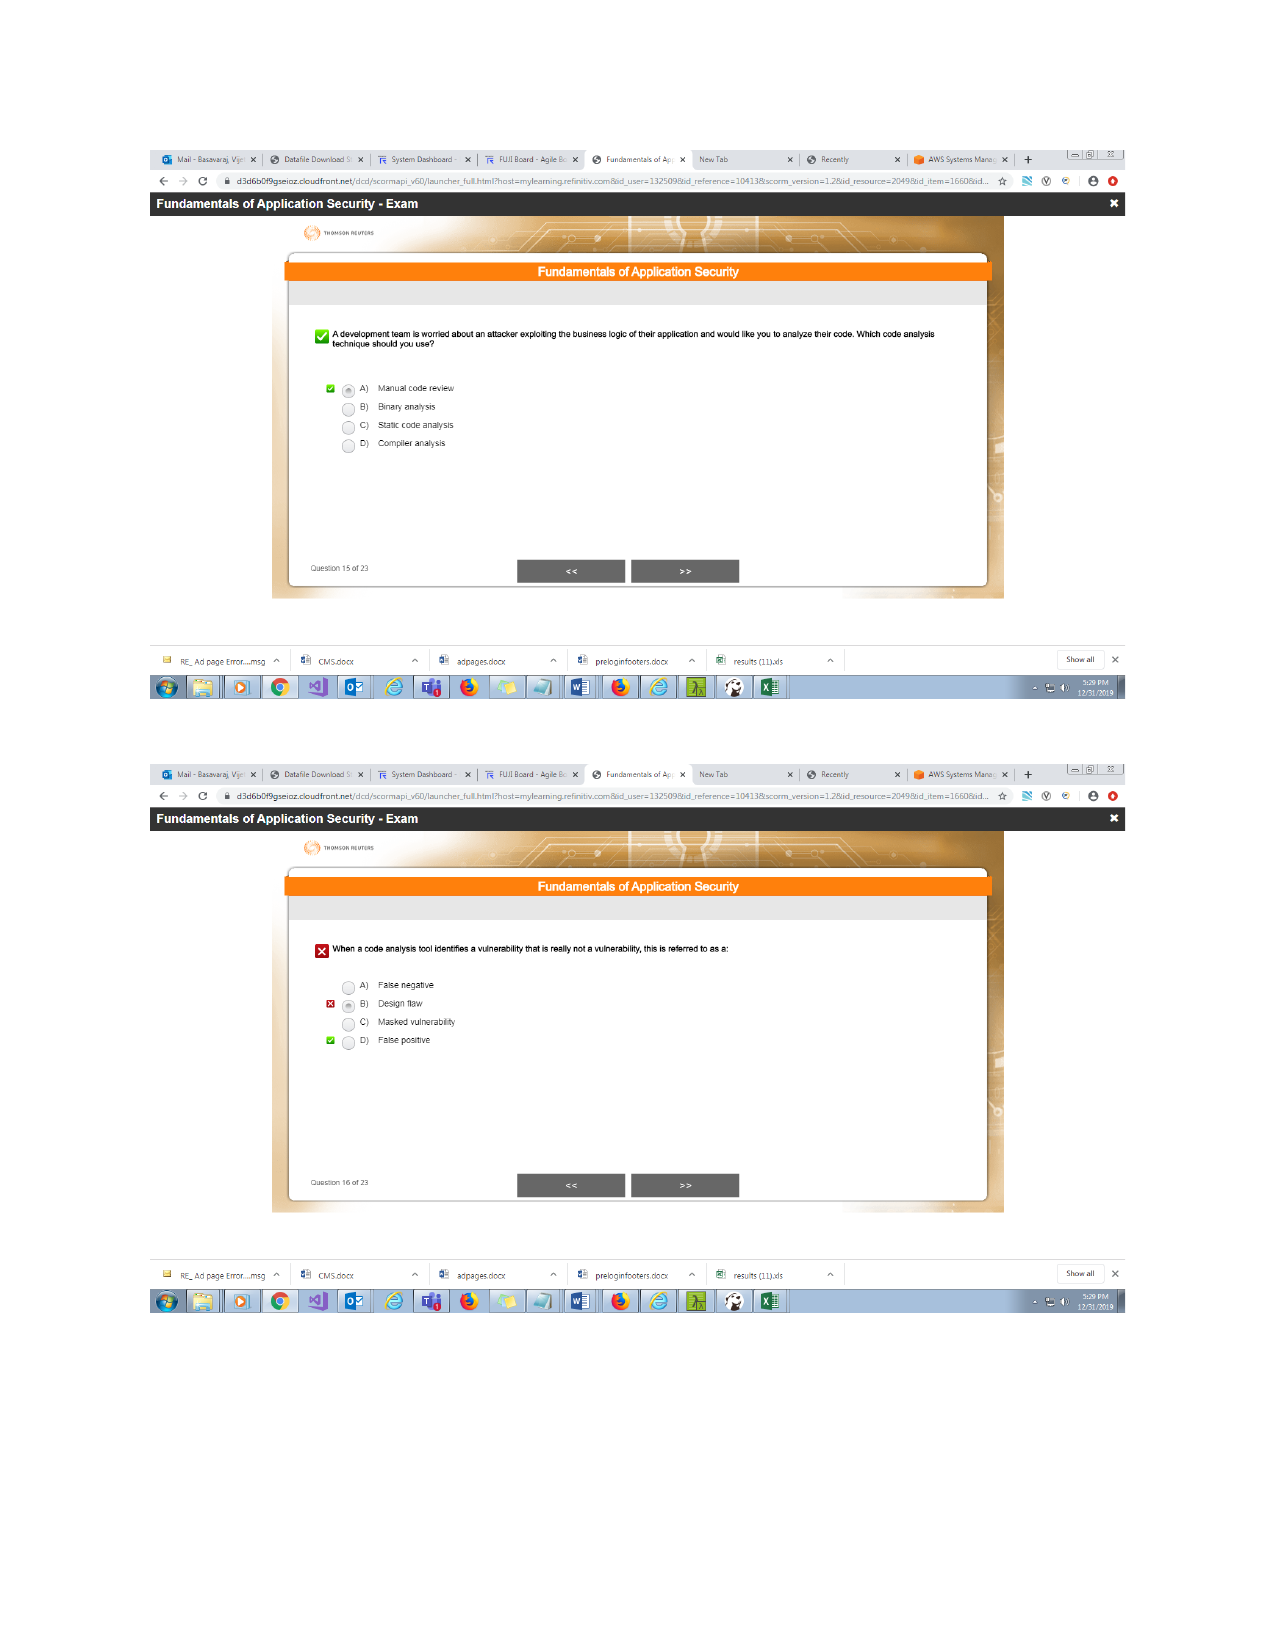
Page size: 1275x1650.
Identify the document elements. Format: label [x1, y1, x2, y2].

picture [150, 764, 1125, 1313]
picture [150, 150, 1125, 699]
